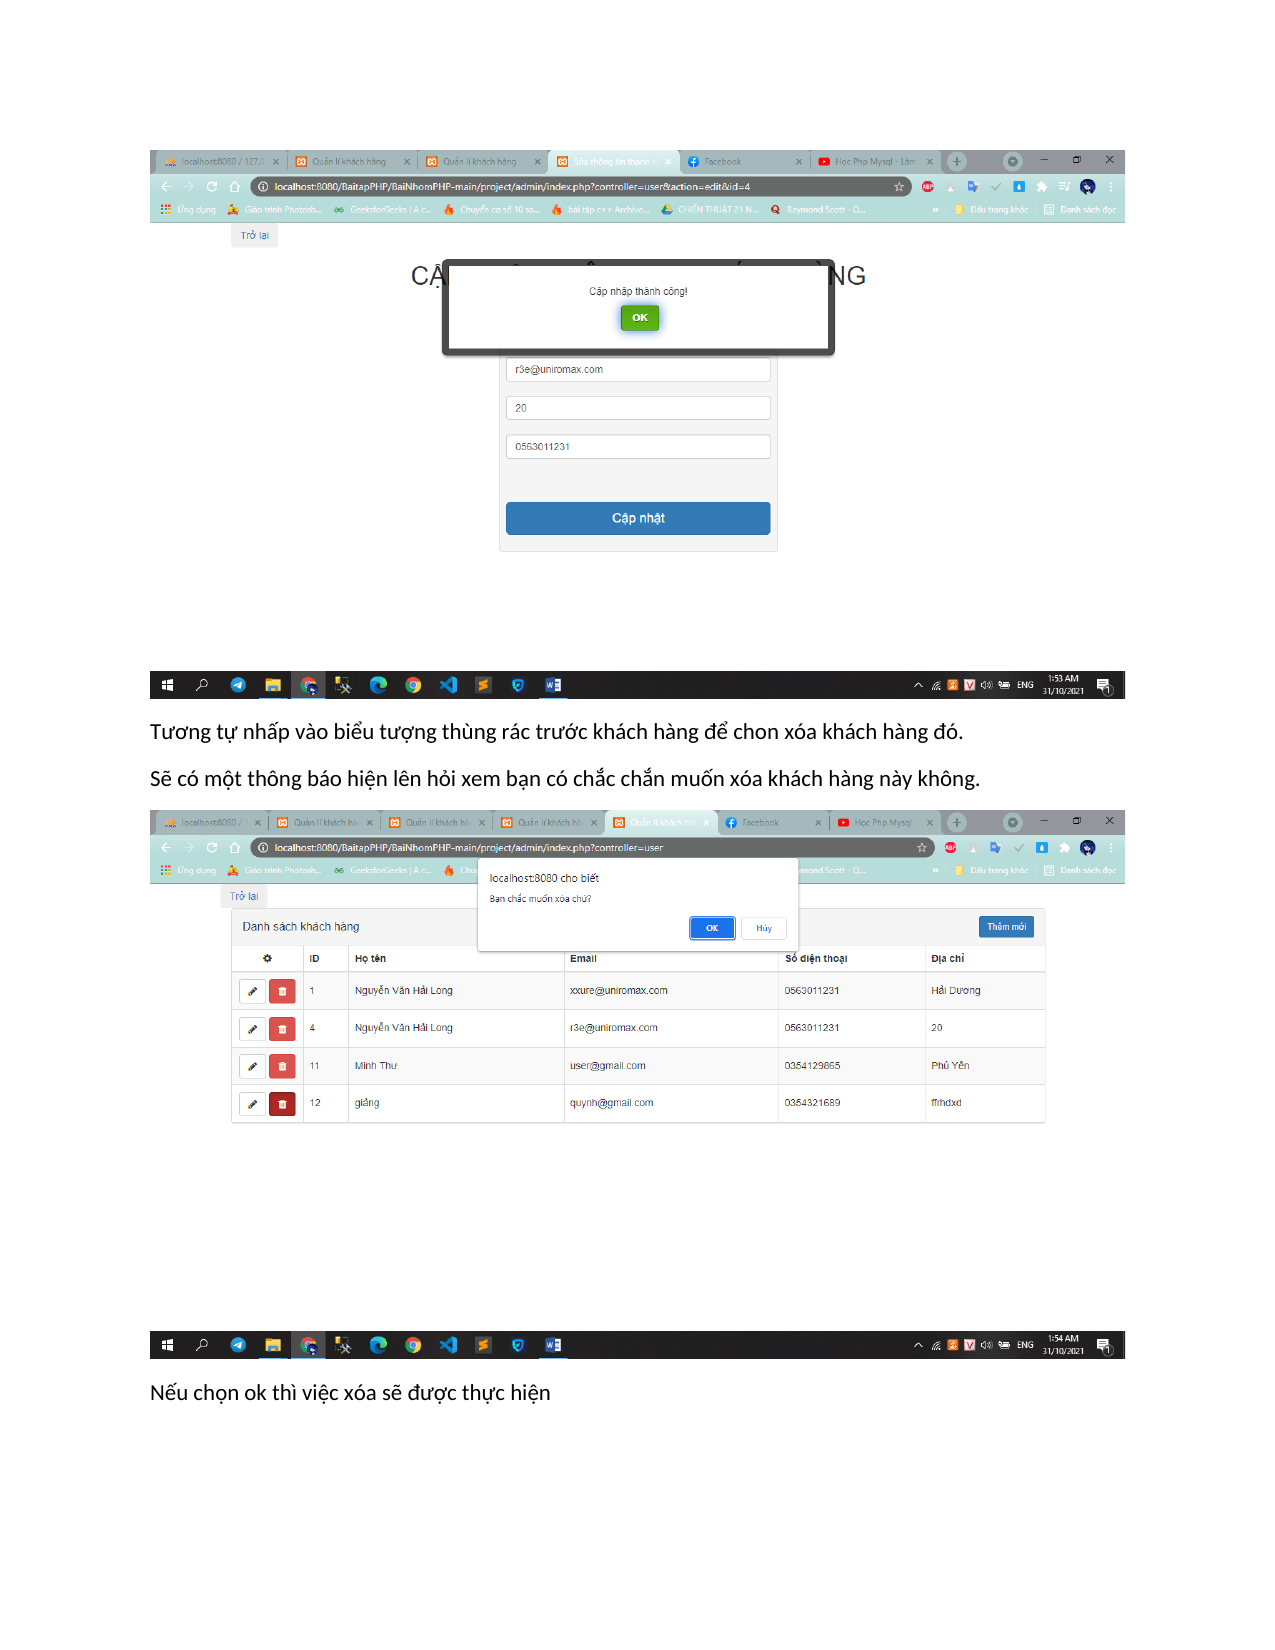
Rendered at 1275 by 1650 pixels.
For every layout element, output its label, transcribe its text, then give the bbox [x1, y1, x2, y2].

text Sẽ có một thông báo hiện lên hỏi xem bạn có chắc chắn muốn xóa khách hàng này không. [150, 764, 1125, 792]
picture [150, 150, 1125, 699]
text Nếu chọn ok thì việc xóa sẽ được thực hiện [150, 1378, 1125, 1406]
text Tương tự nhấp vào biểu tượng thùng rác trước khách hàng để chon xóa khách hàng đó. [150, 717, 1125, 745]
picture [150, 810, 1125, 1359]
